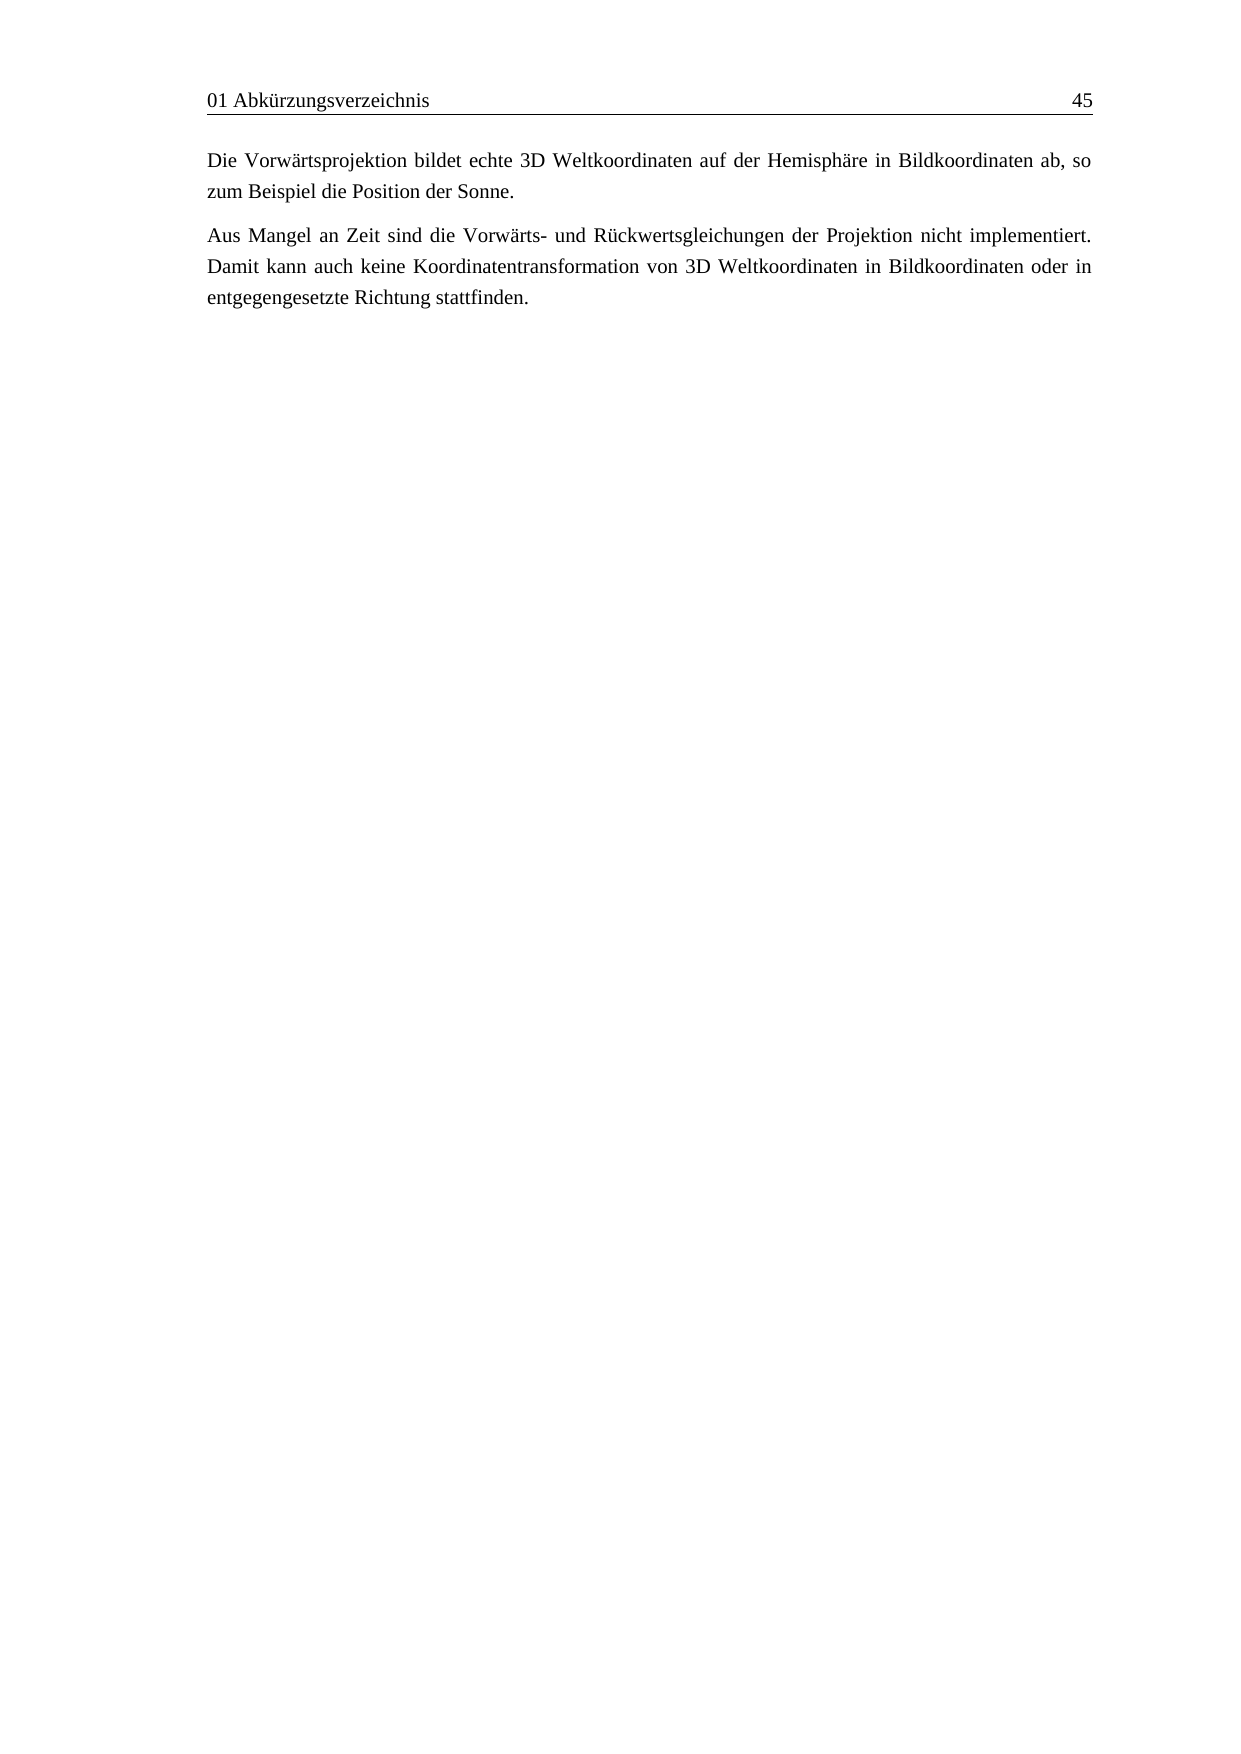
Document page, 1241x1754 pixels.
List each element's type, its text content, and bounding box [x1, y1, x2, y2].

text Aus Mangel an Zeit sind die Vorwärts- und Rückwertsgleichungen der Projektion nicht implementiert. Damit kann auch keine Koordinatentransformation von 3D Weltkoordinaten in Bildkoordinaten oder in entgegengesetzte Richtung stattfinden. [207, 223, 1093, 309]
text Die Vorwärtsprojektion bildet echte 3D Weltkoordinaten auf der Hemisphäre in Bildkoordinaten ab, so zum Beispiel die Position der Sonne. [207, 148, 1093, 203]
